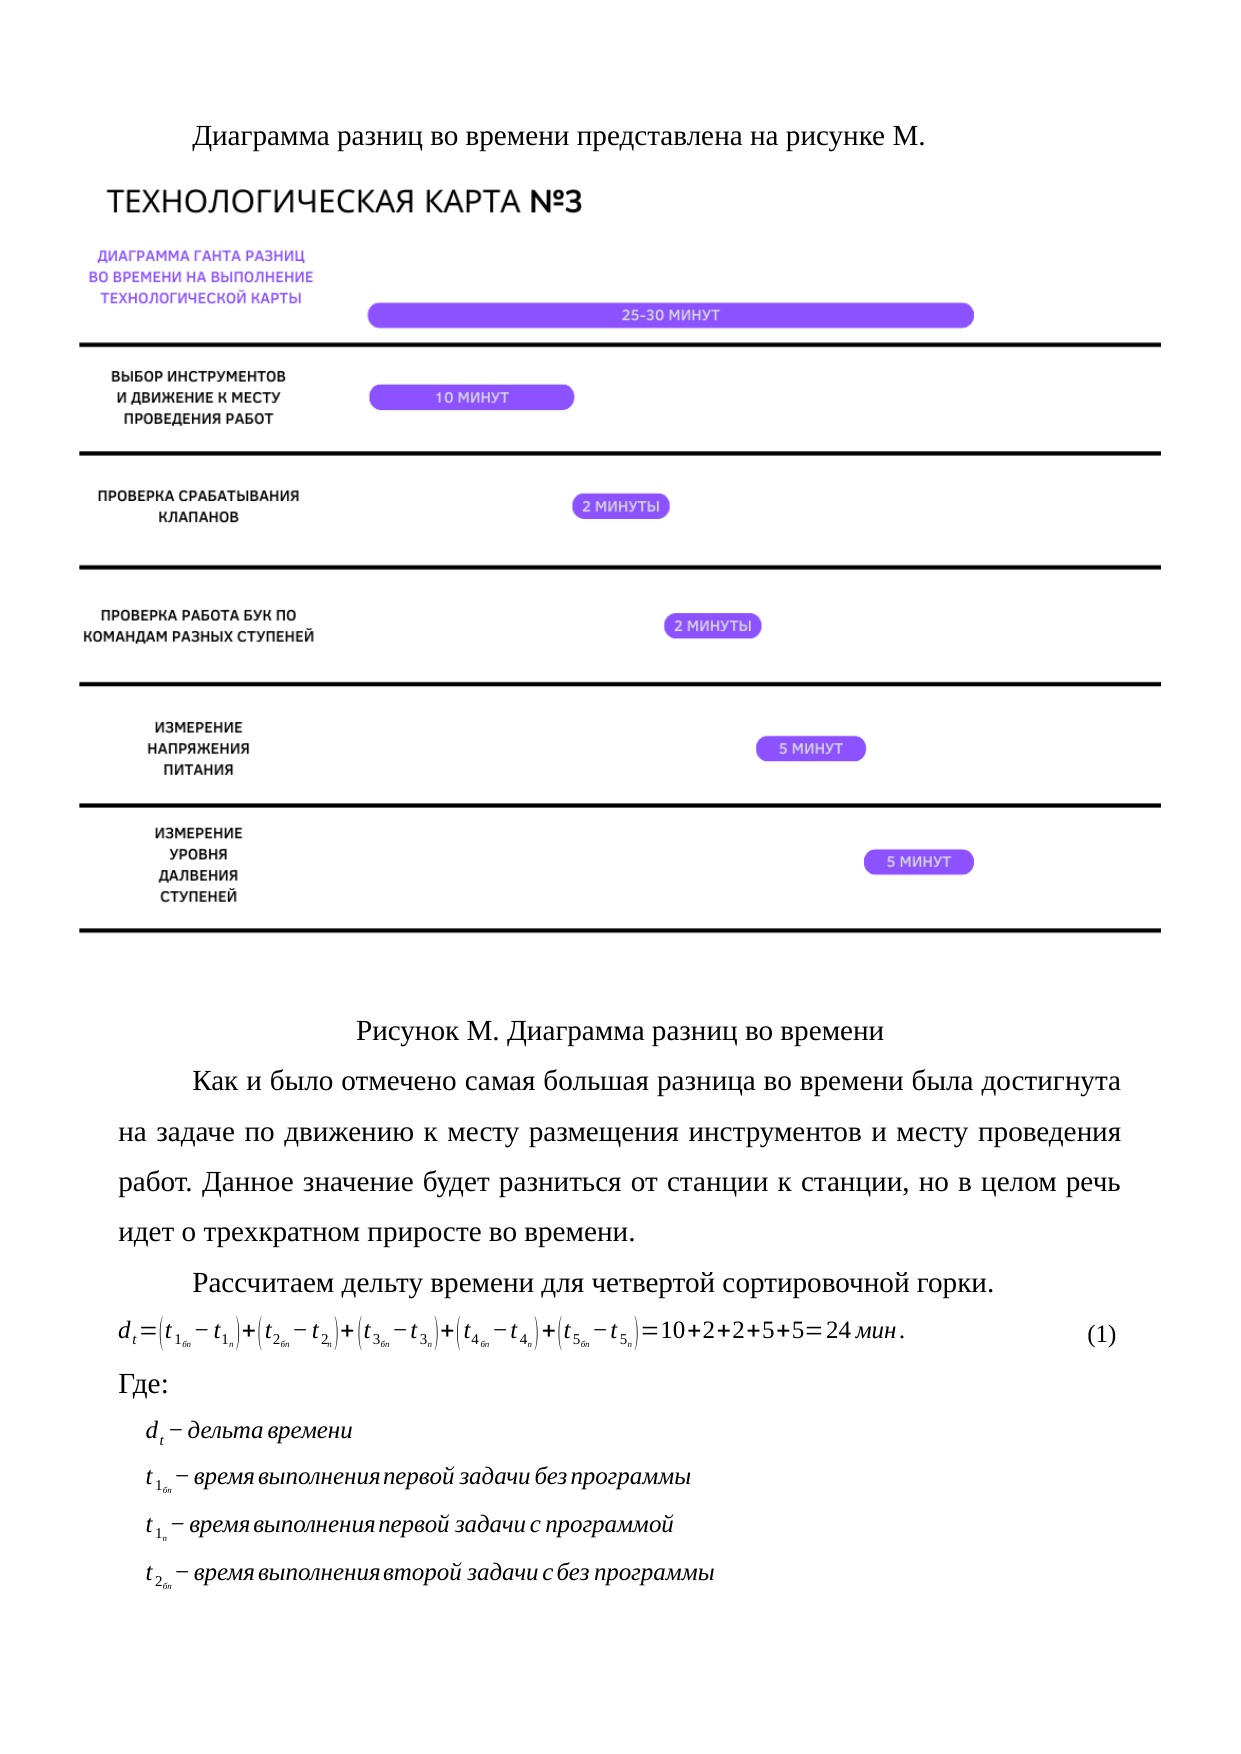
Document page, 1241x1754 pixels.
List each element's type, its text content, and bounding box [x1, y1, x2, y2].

text Как и было отмечено самая большая разница во времени была достигнута на задаче по движению к месту размещения инструментов и месту проведения работ. Данное значение будет разниться от станции к станции, но в целом речь идет о трехкратном приросте во времени. [118, 1063, 1122, 1248]
picture [79, 168, 1161, 980]
text Диаграмма разниц во времени представлена на рисунке M. [118, 118, 1122, 152]
text Где: [118, 1367, 1122, 1400]
text (1) [118, 1315, 1122, 1352]
text Рассчитаем дельту времени для четвертой сортировочной горки. [118, 1265, 1122, 1298]
text Рисунок M. Диаграмма разниц во времени [118, 980, 1122, 1047]
